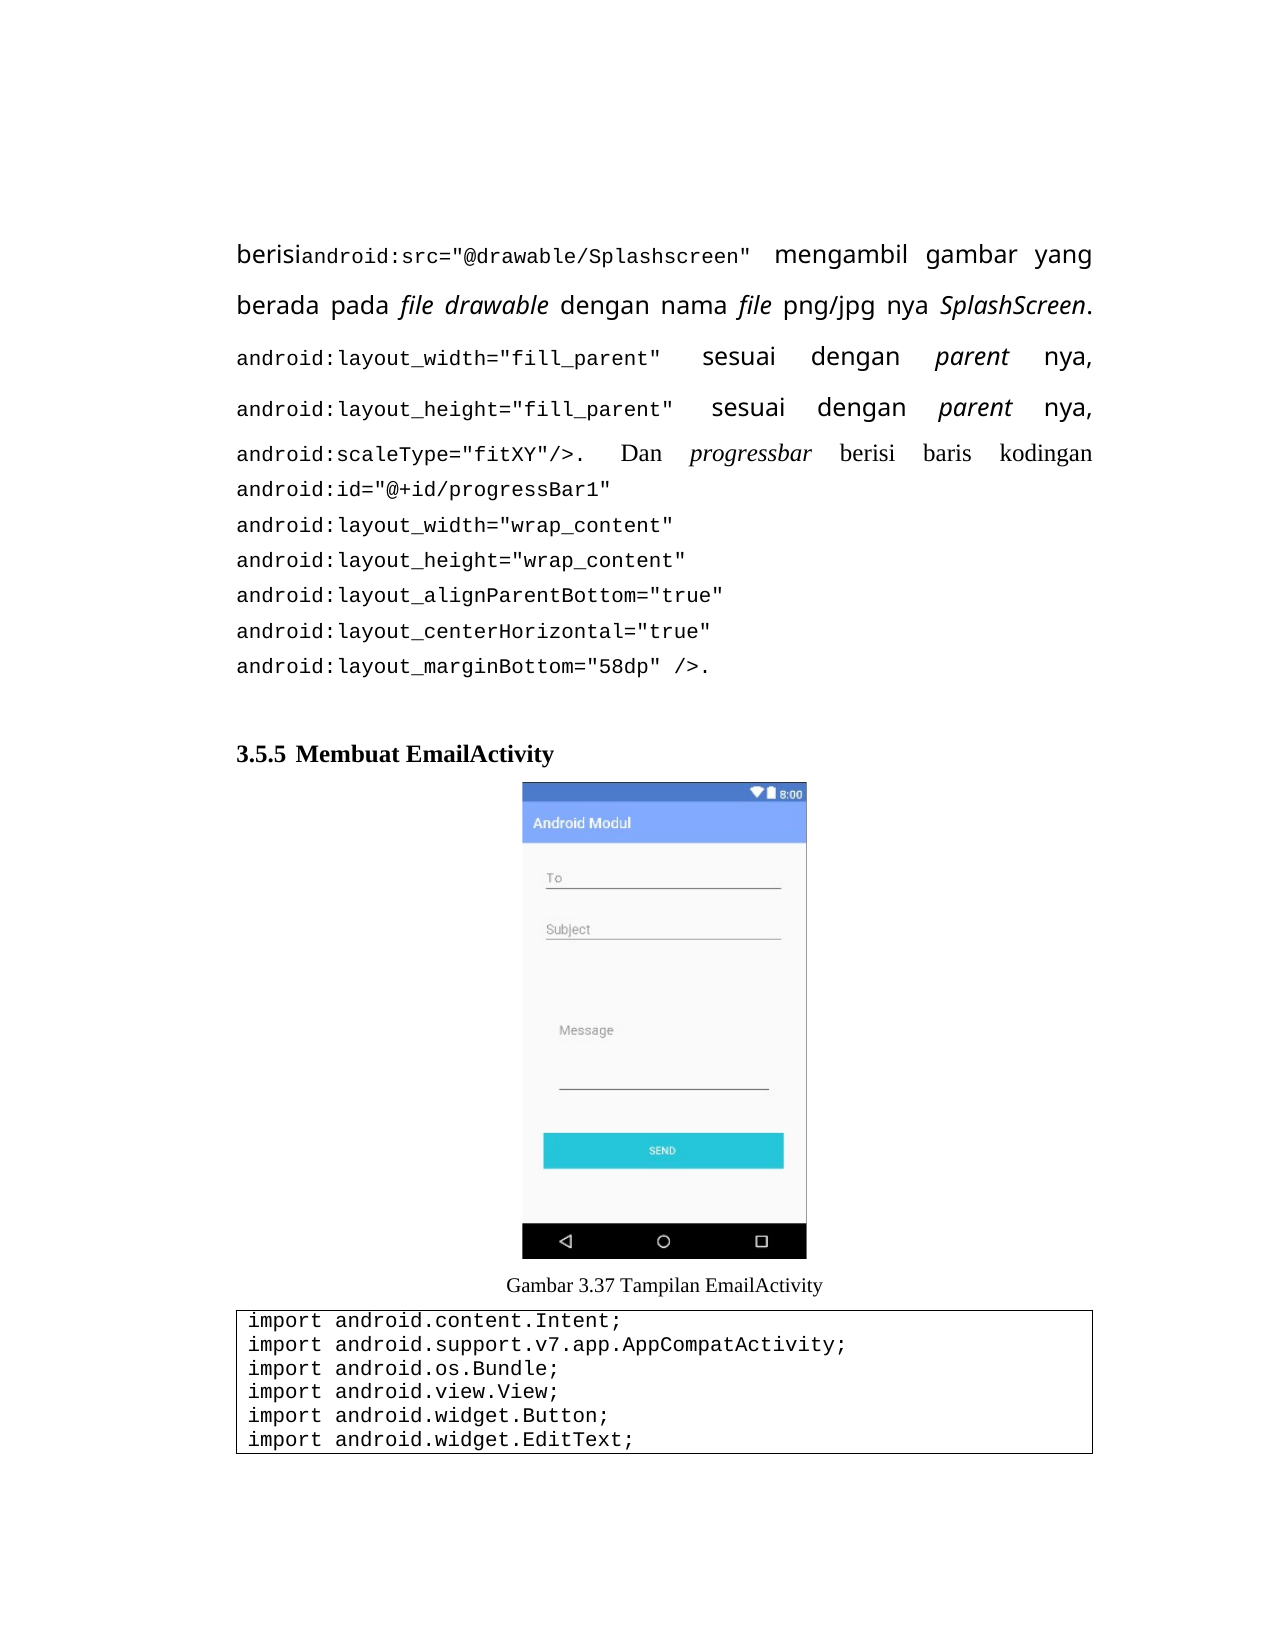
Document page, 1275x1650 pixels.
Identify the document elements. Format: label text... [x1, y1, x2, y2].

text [236, 236, 1093, 680]
text Gambar 3.37 Tampilan EmailActivity [236, 1273, 1093, 1297]
text 3.5.5 Membuat EmailActivity [236, 739, 1093, 768]
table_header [237, 1311, 1092, 1452]
picture [522, 782, 807, 1259]
